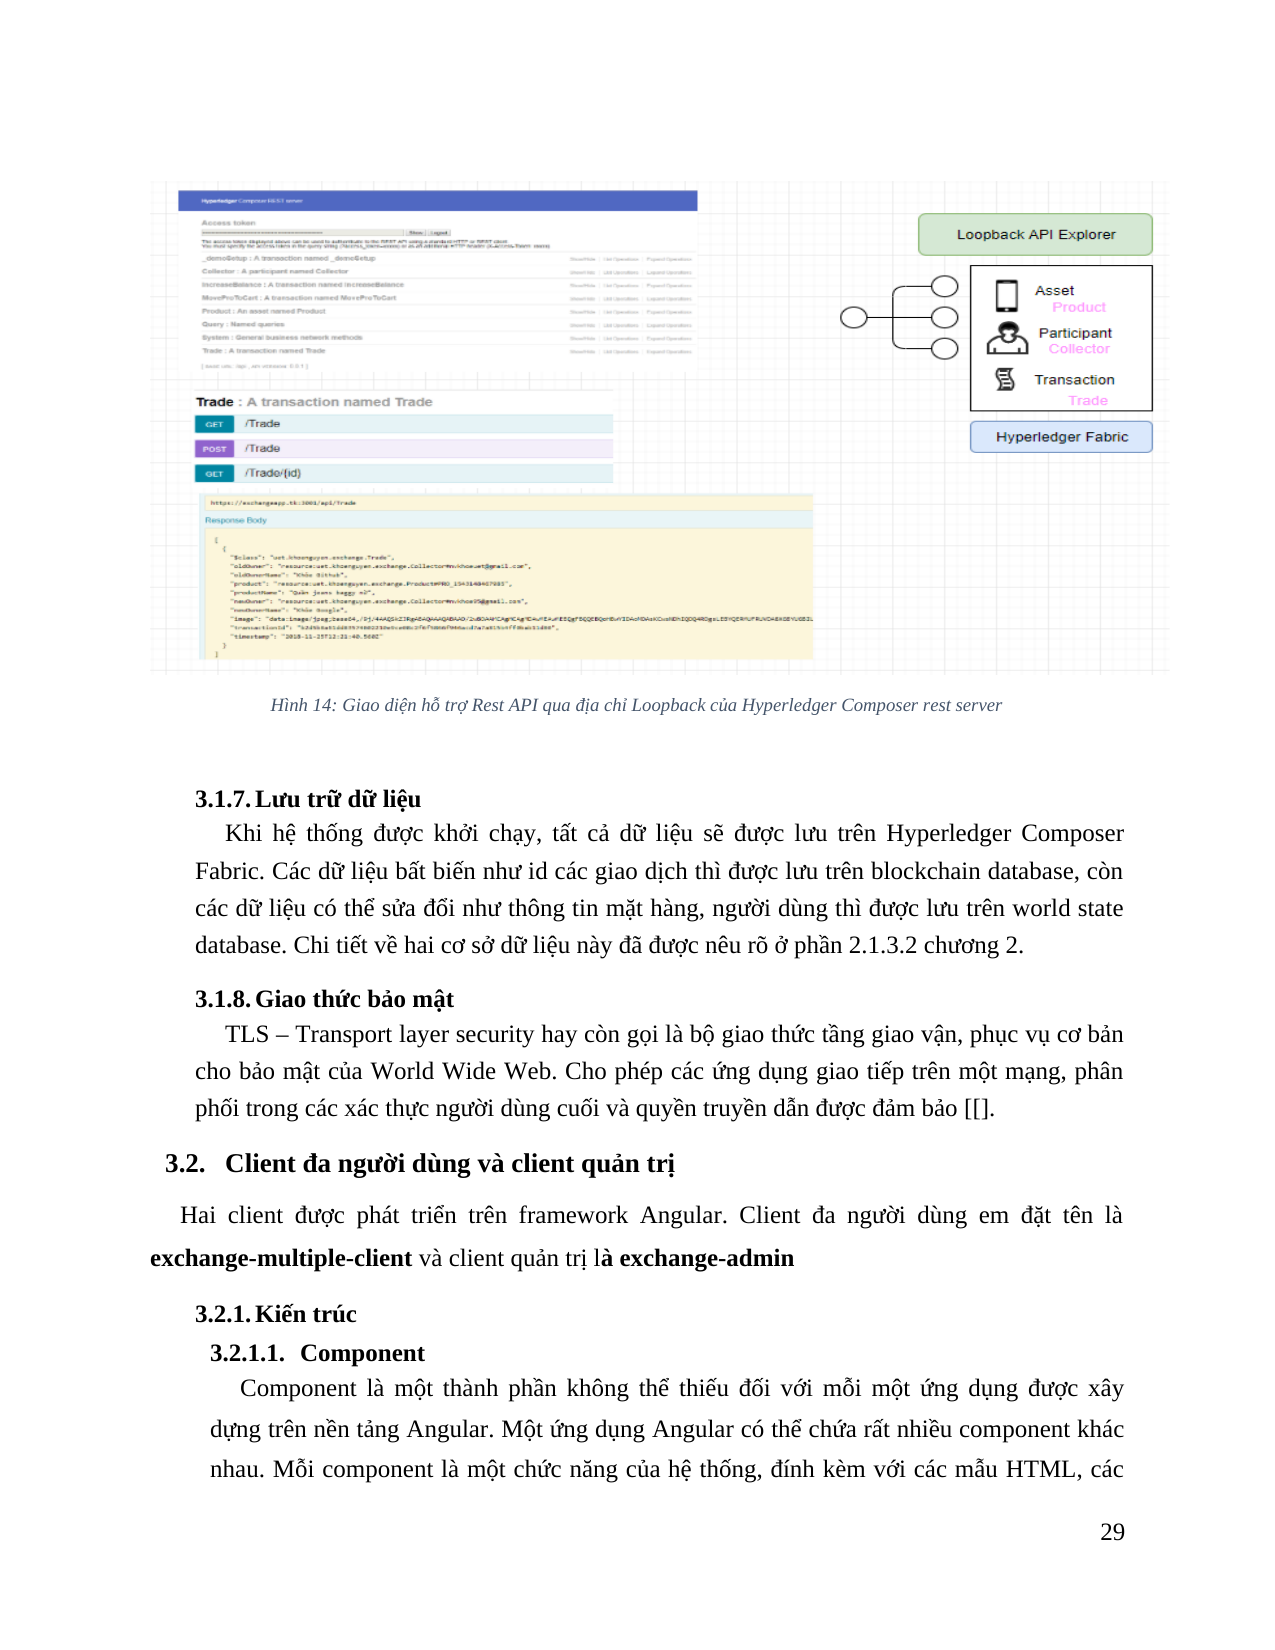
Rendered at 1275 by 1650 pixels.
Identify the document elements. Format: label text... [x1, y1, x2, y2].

subtitle Component [210, 1338, 1125, 1366]
text Khi hệ thống được khởi chạy, tất cả dữ liệu sẽ được lưu trên Hyperledger Composer Fabric. Các dữ liệu bất biến như id các giao dịch thì được lưu trên blockchain database, còn các dữ liệu có thể sửa đổi như thông tin mặt hàng, người dùng thì được lưu trên world state database. Chi tiết về hai cơ sở dữ liệu này đã được nêu rõ ở phần 2.1.3.2 chương 2. [195, 818, 1125, 959]
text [210, 1373, 1125, 1483]
text TLS – Transport layer security hay còn gọi là bộ giao thức tầng giao vận, phục vụ cơ bản cho bảo mật của World Wide Web. Cho phép các ứng dụng giao tiếp trên một mạng, phân phối trong các xác thực người dùng cuối và quyền truyền dẫn được đảm bảo [<gajek2008universally>]. [195, 1019, 1125, 1122]
subtitle Kiến trúc [195, 1299, 1125, 1328]
subtitle Client đa người dùng và client quản trị [165, 1147, 1125, 1178]
picture [150, 181, 1170, 675]
text Hình 14: Giao diện hỗ trợ Rest API qua địa chỉ Loopback của Hyperledger Composer rest server [150, 694, 1125, 715]
subtitle Lưu trữ dữ liệu [195, 784, 1125, 813]
subtitle Giao thức bảo mật [195, 984, 1125, 1013]
text Hai client được phát triển trên framework Angular. Client đa người dùng em đặt tên là exchange-multiple-client và client quản trị là exchange-admin [150, 1200, 1125, 1272]
